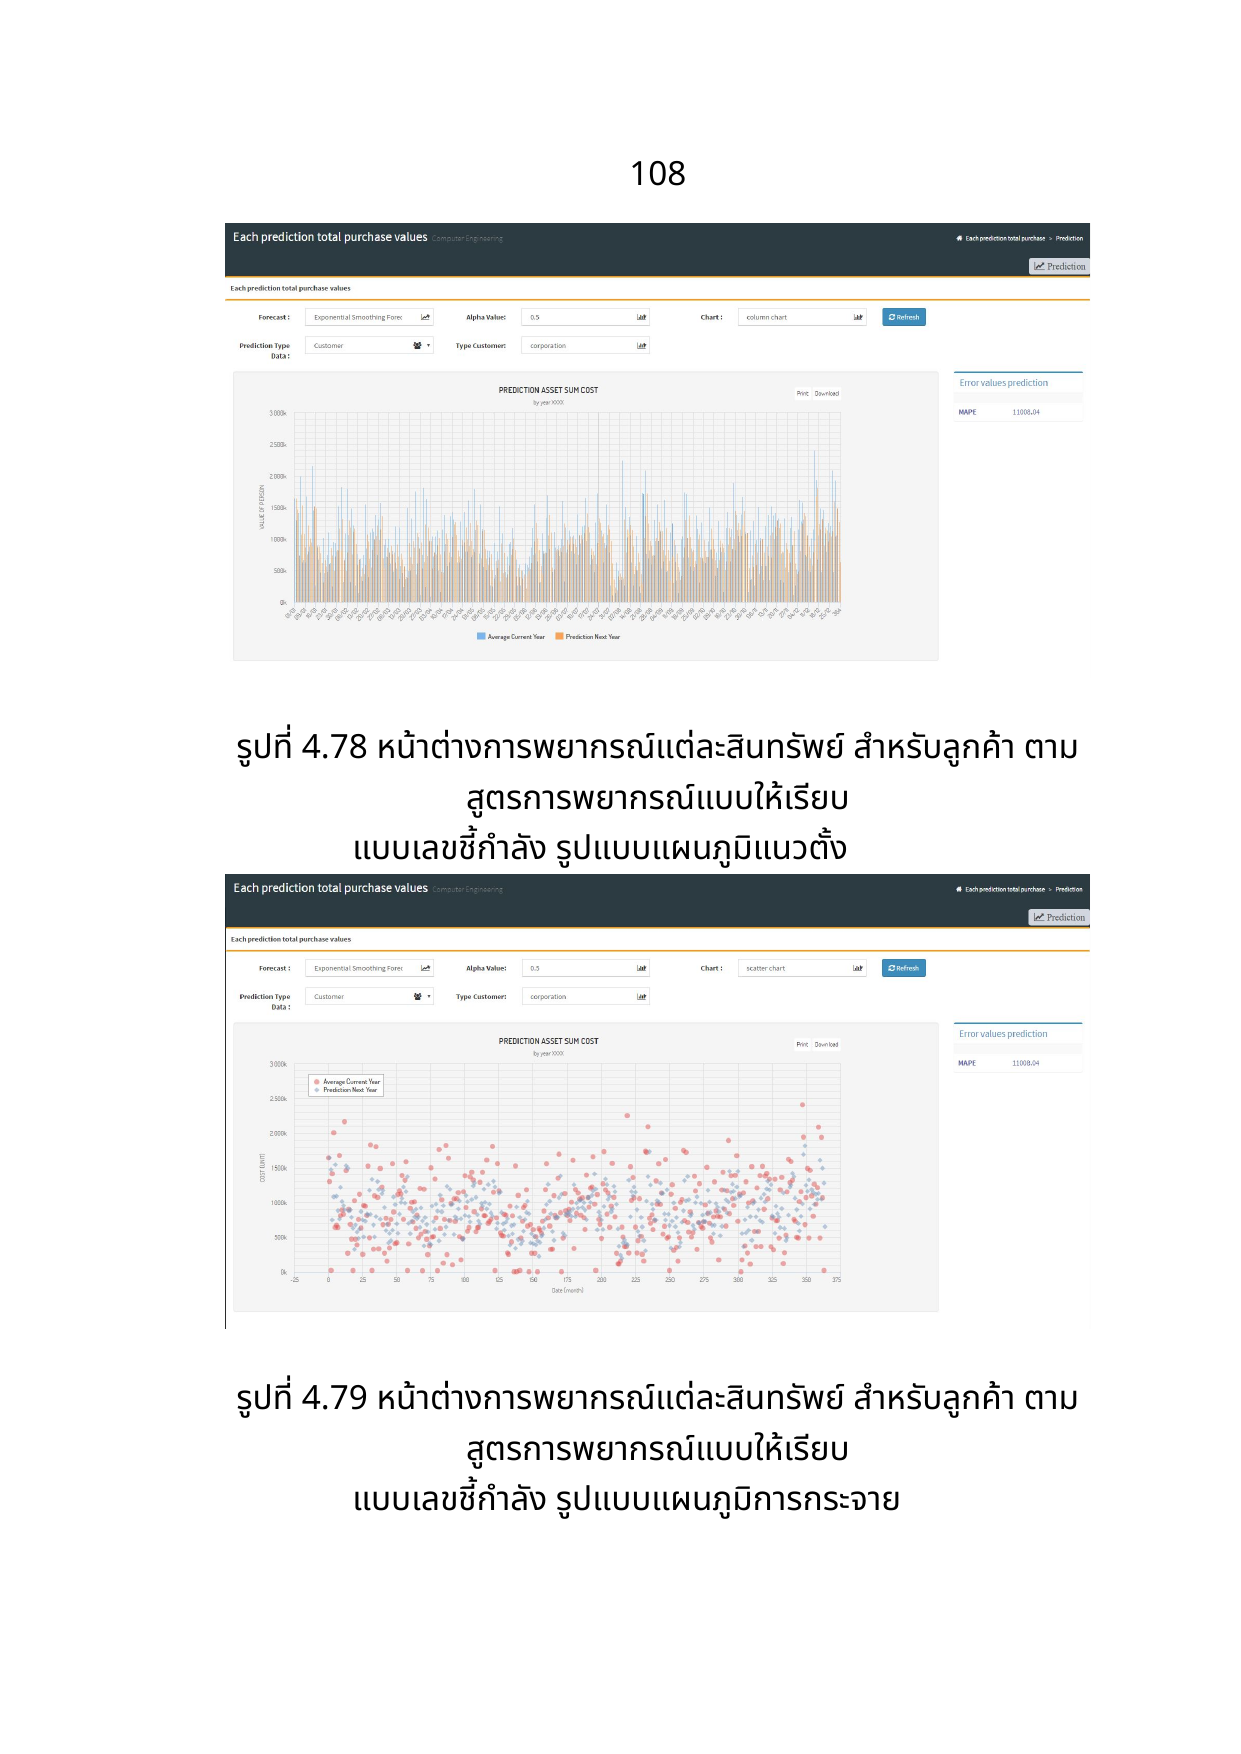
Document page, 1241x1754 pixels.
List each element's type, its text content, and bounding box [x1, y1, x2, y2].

text แบบเลขชี้กำลัง รูปแบบแผนภูมิแนวตั้ง [225, 824, 1090, 874]
picture [225, 223, 1091, 678]
text แบบเลขชี้กำลัง รูปแบบแผนภูมิการกระจาย [225, 1475, 1090, 1525]
picture [225, 874, 1091, 1329]
text รูปที่ 4.78 หน้าต่างการพยากรณ์แต่ละสินทรัพย์ สำหรับลูกค้า ตามสูตรการพยากรณ์แบบให้เรียบ [225, 723, 1090, 824]
text รูปที่ 4.79 หน้าต่างการพยากรณ์แต่ละสินทรัพย์ สำหรับลูกค้า ตามสูตรการพยากรณ์แบบให้เรียบ [225, 1374, 1090, 1475]
